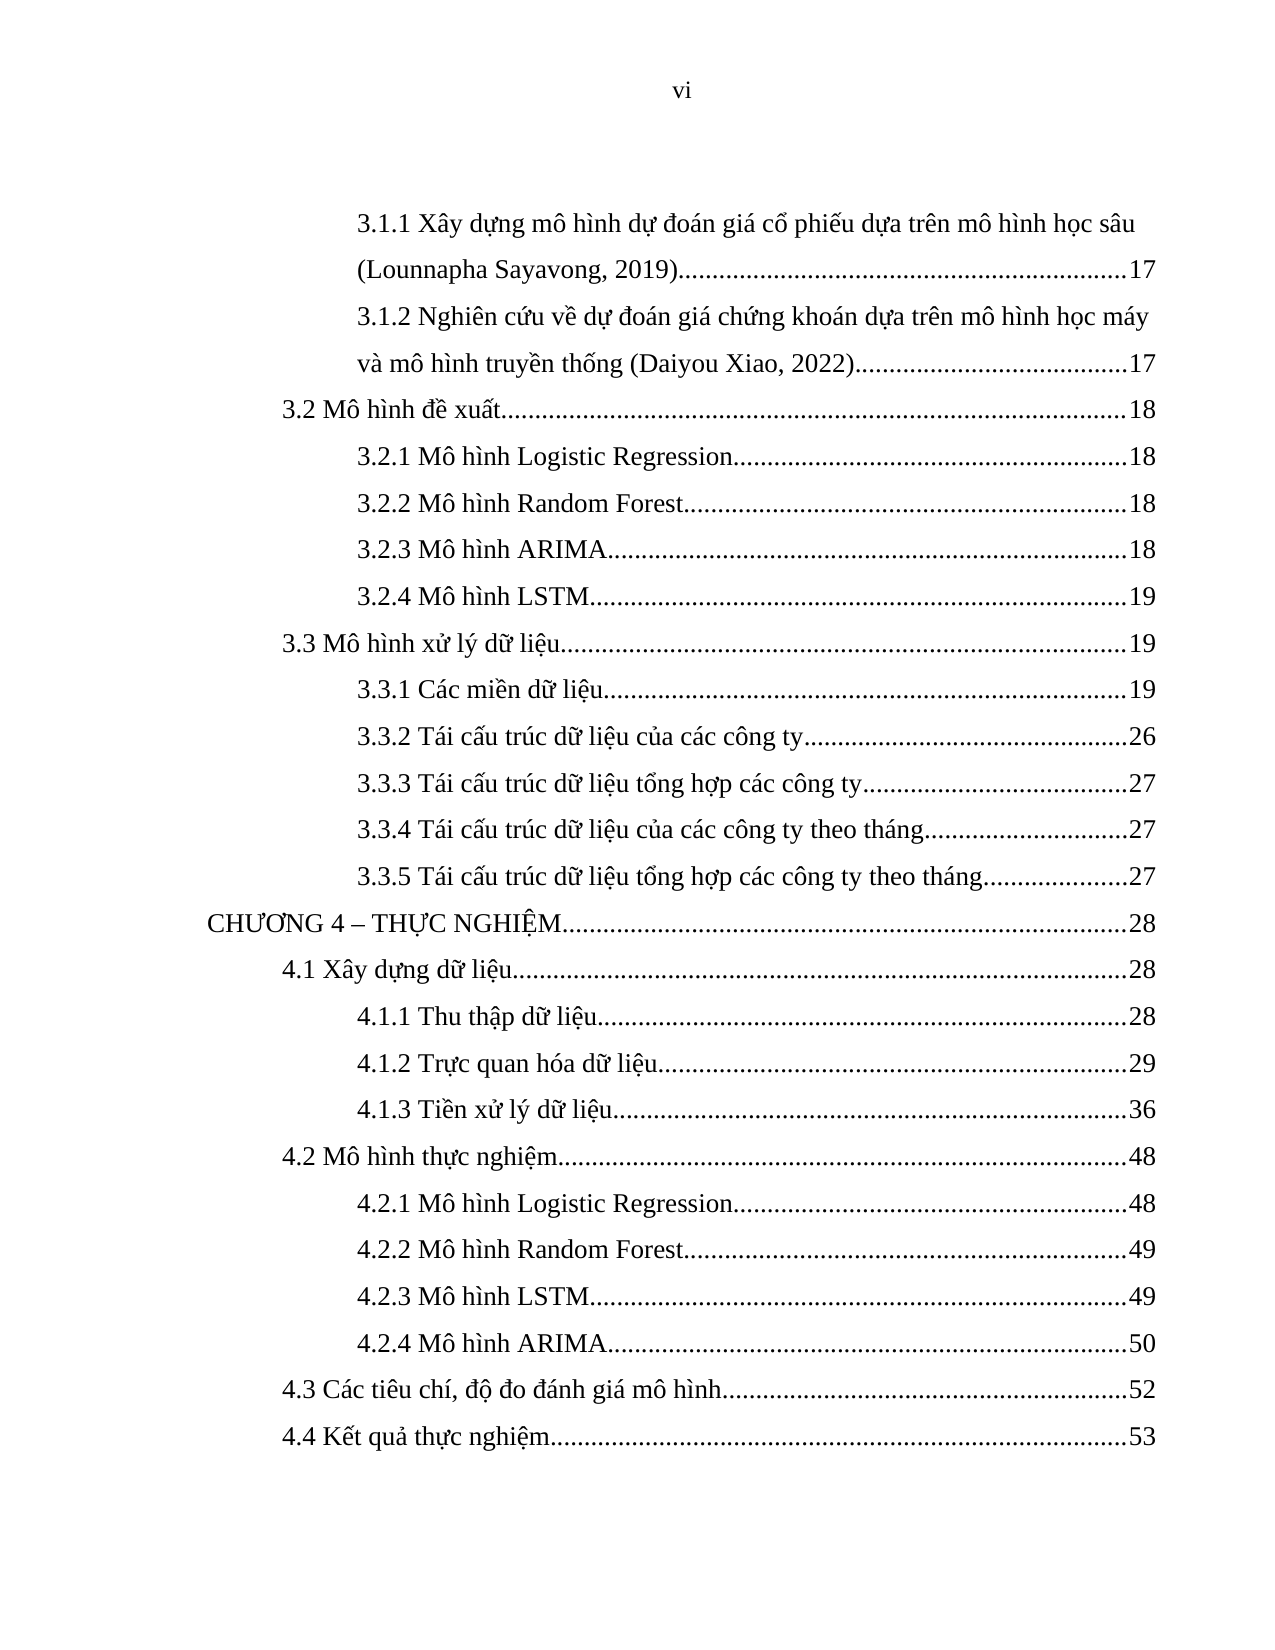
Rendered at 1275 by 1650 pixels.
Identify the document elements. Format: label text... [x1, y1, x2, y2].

text 4.2 Mô hình thực nghiệm 48 [282, 1140, 1157, 1171]
text 3.1.2 Nghiên cứu về dự đoán giá chứng khoán dựa trên mô hình học máy và mô hình truyền thống (Daiyou Xiao, 2022) 17 [357, 300, 1157, 378]
text 3.2 Mô hình đề xuất 18 [282, 393, 1157, 424]
text 3.2.4 Mô hình LSTM 19 [357, 580, 1157, 611]
text 4.2.3 Mô hình LSTM 49 [357, 1280, 1157, 1311]
text 3.2.3 Mô hình ARIMA 18 [357, 533, 1157, 564]
text 4.2.4 Mô hình ARIMA 50 [357, 1327, 1157, 1358]
text 3.2.1 Mô hình Logistic Regression 18 [357, 440, 1157, 471]
text CHƯƠNG 4 – THỰC NGHIỆM 28 [207, 907, 1157, 938]
text 4.1.2 Trực quan hóa dữ liệu 29 [357, 1047, 1157, 1078]
text 3.3.1 Các miền dữ liệu 19 [357, 673, 1157, 704]
text 4.1.1 Thu thập dữ liệu 28 [357, 1000, 1157, 1031]
text 3.1.1 Xây dựng mô hình dự đoán giá cổ phiếu dựa trên mô hình học sâu (Lounnapha Sayavong, 2019) 17 [357, 207, 1157, 284]
text 3.2.2 Mô hình Random Forest 18 [357, 487, 1157, 518]
text 4.2.1 Mô hình Logistic Regression 48 [357, 1187, 1157, 1218]
text 4.4 Kết quả thực nghiệm 53 [282, 1420, 1157, 1451]
text 4.2.2 Mô hình Random Forest 49 [357, 1233, 1157, 1264]
text 4.1 Xây dựng dữ liệu 28 [282, 953, 1157, 984]
text 3.3.5 Tái cấu trúc dữ liệu tổng hợp các công ty theo tháng 27 [357, 860, 1157, 891]
text 3.3 Mô hình xử lý dữ liệu 19 [282, 627, 1157, 658]
text 4.3 Các tiêu chí, độ đo đánh giá mô hình 52 [282, 1373, 1157, 1404]
text 3.3.3 Tái cấu trúc dữ liệu tổng hợp các công ty 27 [357, 767, 1157, 798]
text 3.3.4 Tái cấu trúc dữ liệu của các công ty theo tháng 27 [357, 813, 1157, 844]
text 3.3.2 Tái cấu trúc dữ liệu của các công ty 26 [357, 720, 1157, 751]
text 4.1.3 Tiền xử lý dữ liệu 36 [357, 1093, 1157, 1124]
